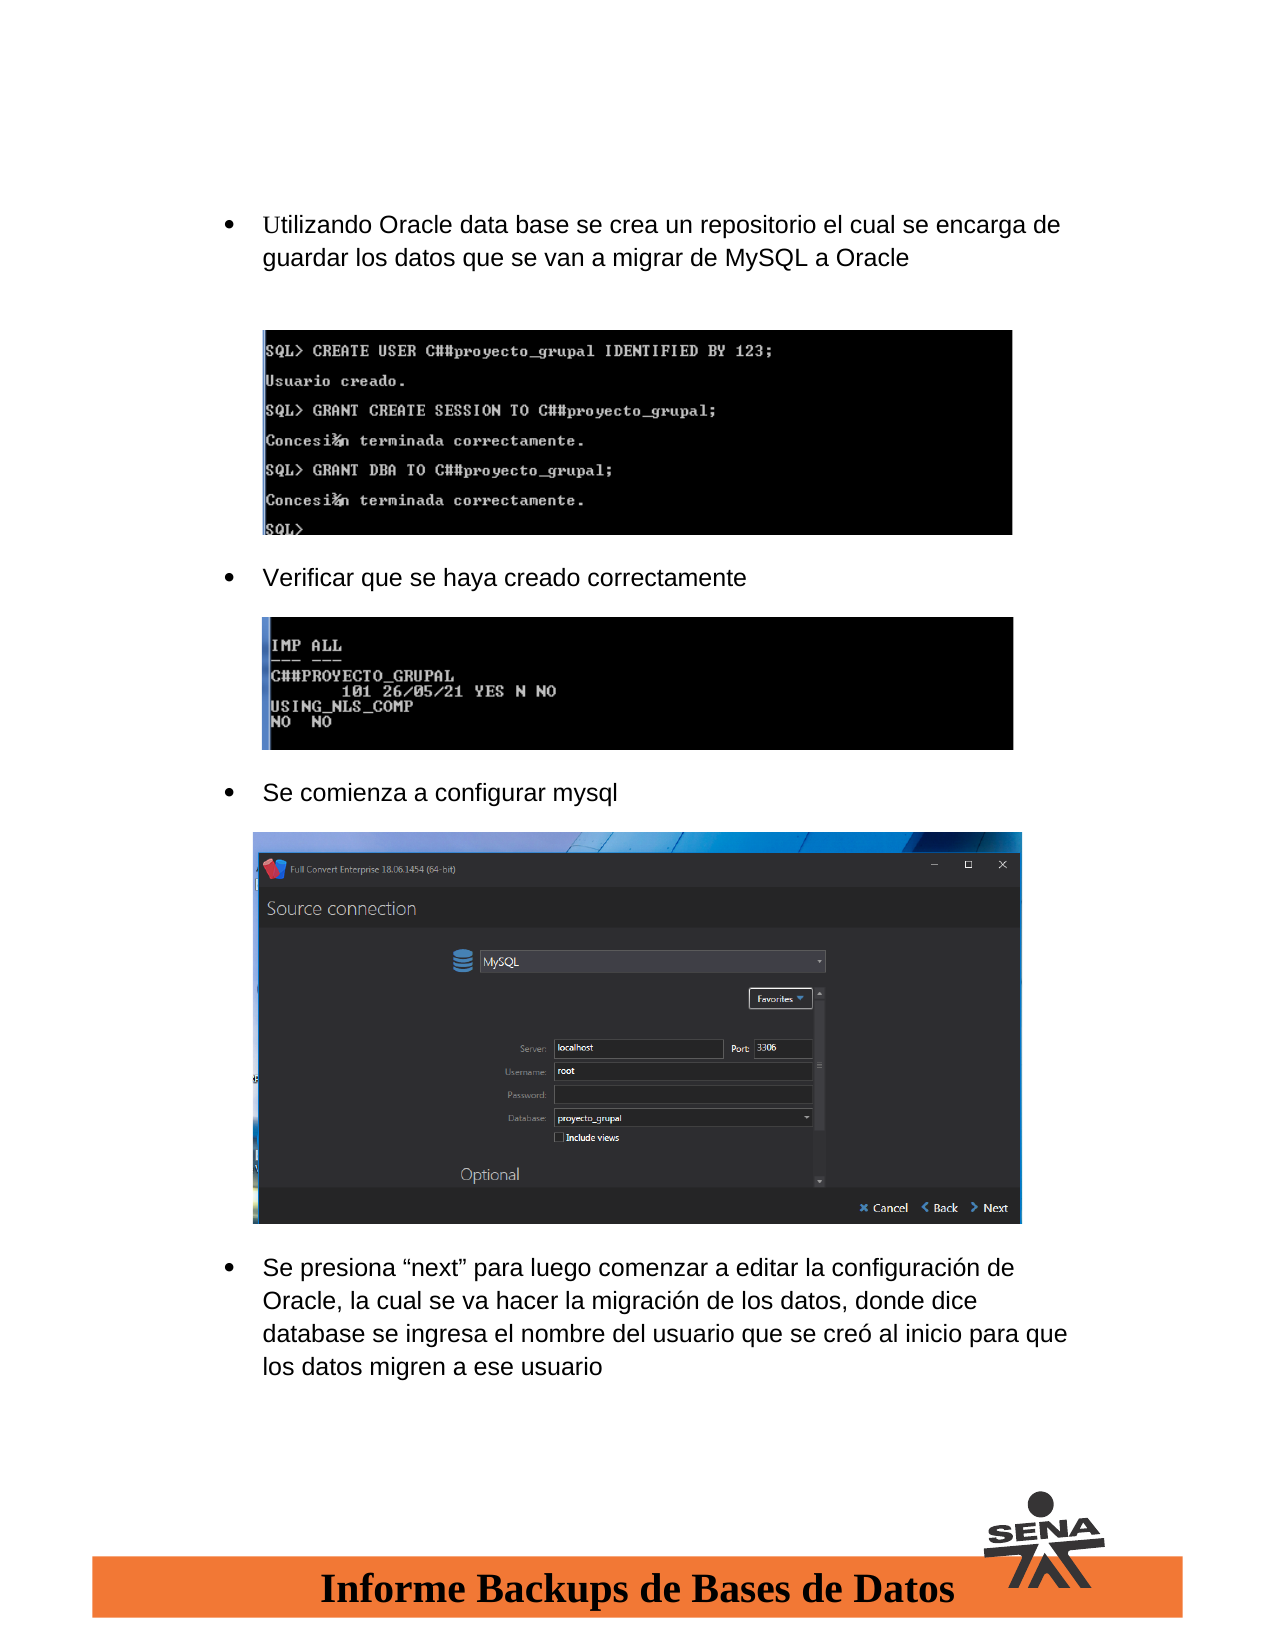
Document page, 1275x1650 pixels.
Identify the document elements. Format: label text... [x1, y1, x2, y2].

picture [252, 832, 1023, 1224]
list Se presiona “next” para luego comenzar a editar la configuración de Oracle, la cual se va hacer la migración de los datos, donde dice database se ingresa el nombre del usuario que se creó al inicio para que los datos migren a ese usuario [225, 1253, 1087, 1381]
picture [262, 330, 1013, 535]
list Verificar que se haya creado correctamente [225, 563, 1087, 592]
picture [261, 617, 1014, 750]
list Se comienza a configurar mysql [225, 778, 1087, 807]
list Utilizando Oracle data base se crea un repositorio el cual se encarga de guardar los datos que se van a migrar de MySQL a Oracle [225, 210, 1087, 272]
